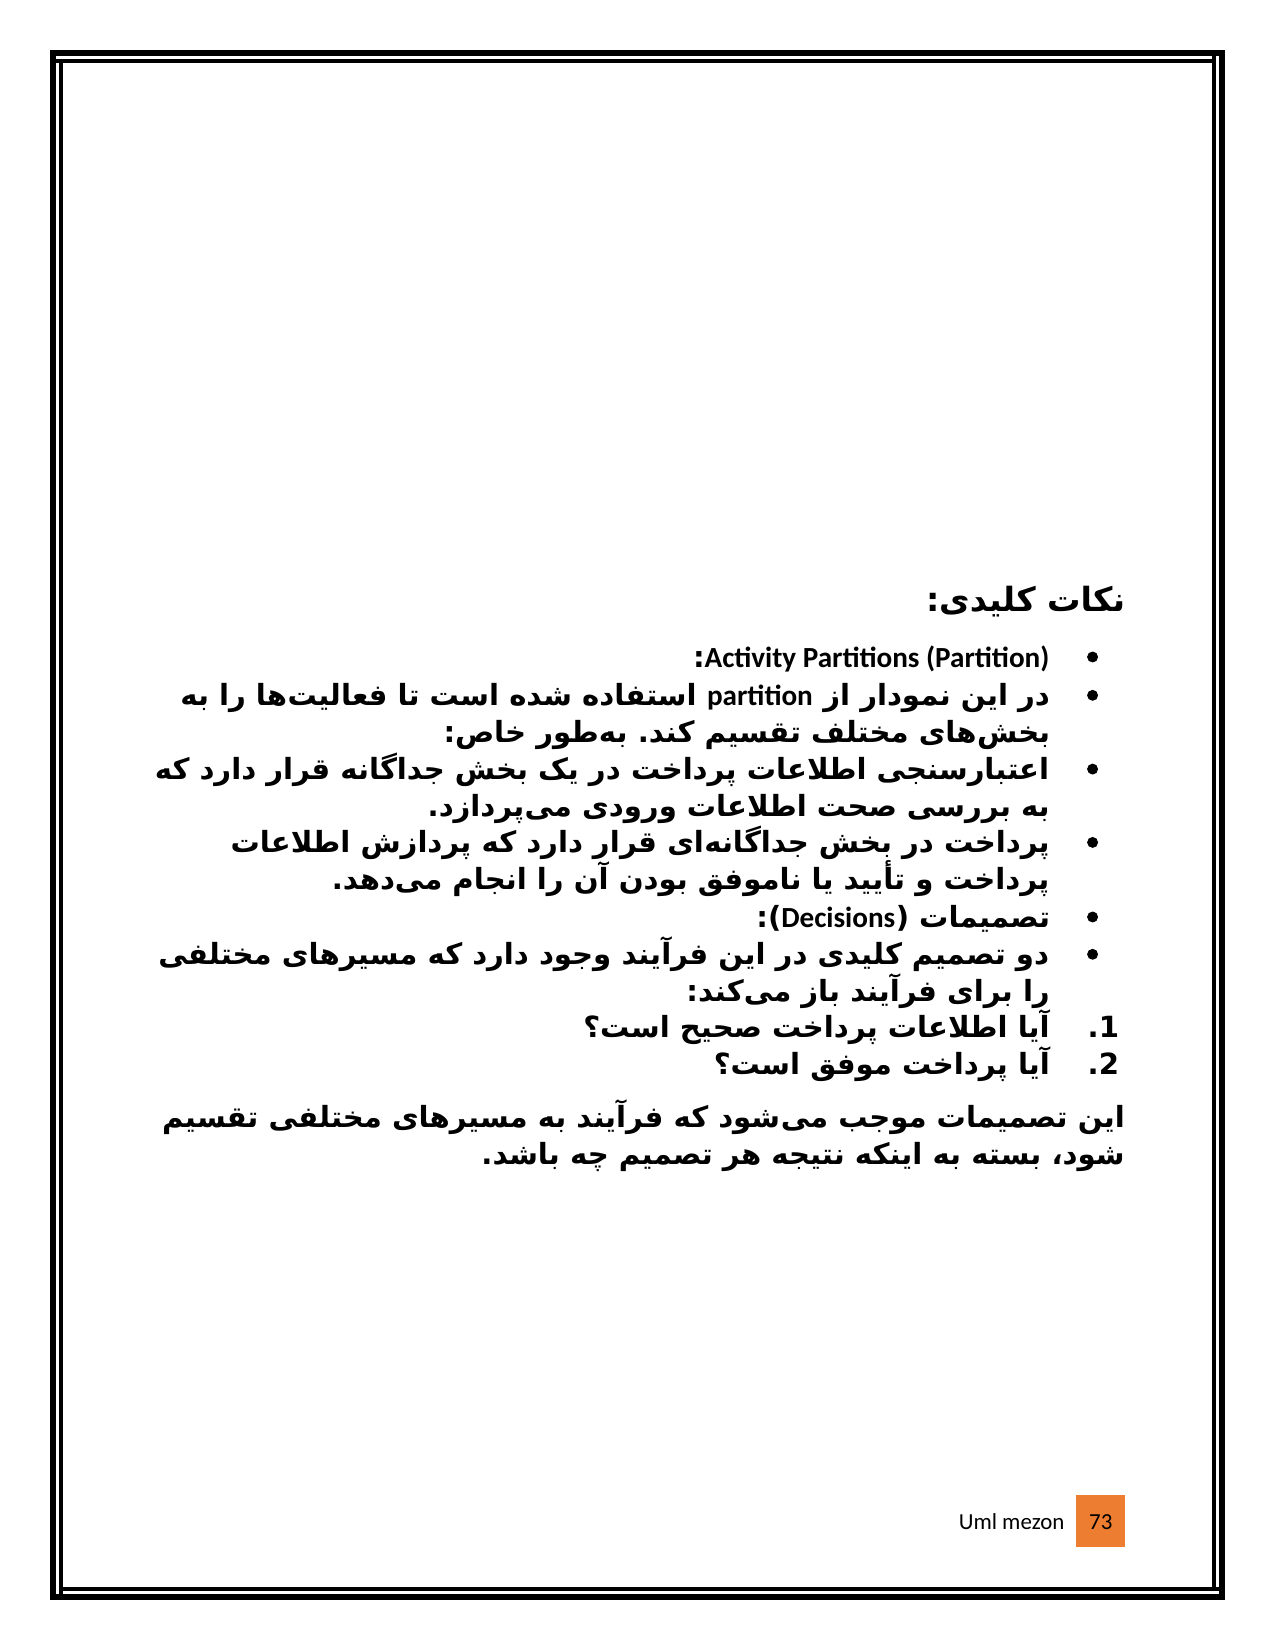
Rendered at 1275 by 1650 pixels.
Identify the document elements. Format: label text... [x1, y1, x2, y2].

list تصمیمات (Decisions): [150, 899, 1087, 934]
text نکات کلیدی: [150, 580, 1125, 619]
list آیا اطلاعات پرداخت صحیح است؟ [150, 1011, 1087, 1045]
text این تصمیمات موجب می‌شود که فرآیند به مسیرهای مختلفی تقسیم شود، بسته به اینکه نتیجه هر تصمیم چه باشد. [150, 1101, 1125, 1171]
list Activity Partitions (Partition): [150, 639, 1087, 674]
list آیا پرداخت موفق است؟ [150, 1047, 1087, 1081]
list دو تصمیم کلیدی در این فرآیند وجود دارد که مسیرهای مختلفی را برای فرآیند باز می‌کند: [150, 937, 1087, 1008]
list پرداخت در بخش جداگانه‌ای قرار دارد که پردازش اطلاعات پرداخت و تأیید یا ناموفق بودن آن را انجام می‌دهد. [150, 826, 1087, 896]
list در این نمودار از partition استفاده شده است تا فعالیت‌ها را به بخش‌های مختلف تقسیم کند. به‌طور خاص: [150, 677, 1087, 749]
list اعتبارسنجی اطلاعات پرداخت در یک بخش جداگانه قرار دارد که به بررسی صحت اطلاعات ورودی می‌پردازد. [150, 752, 1087, 823]
